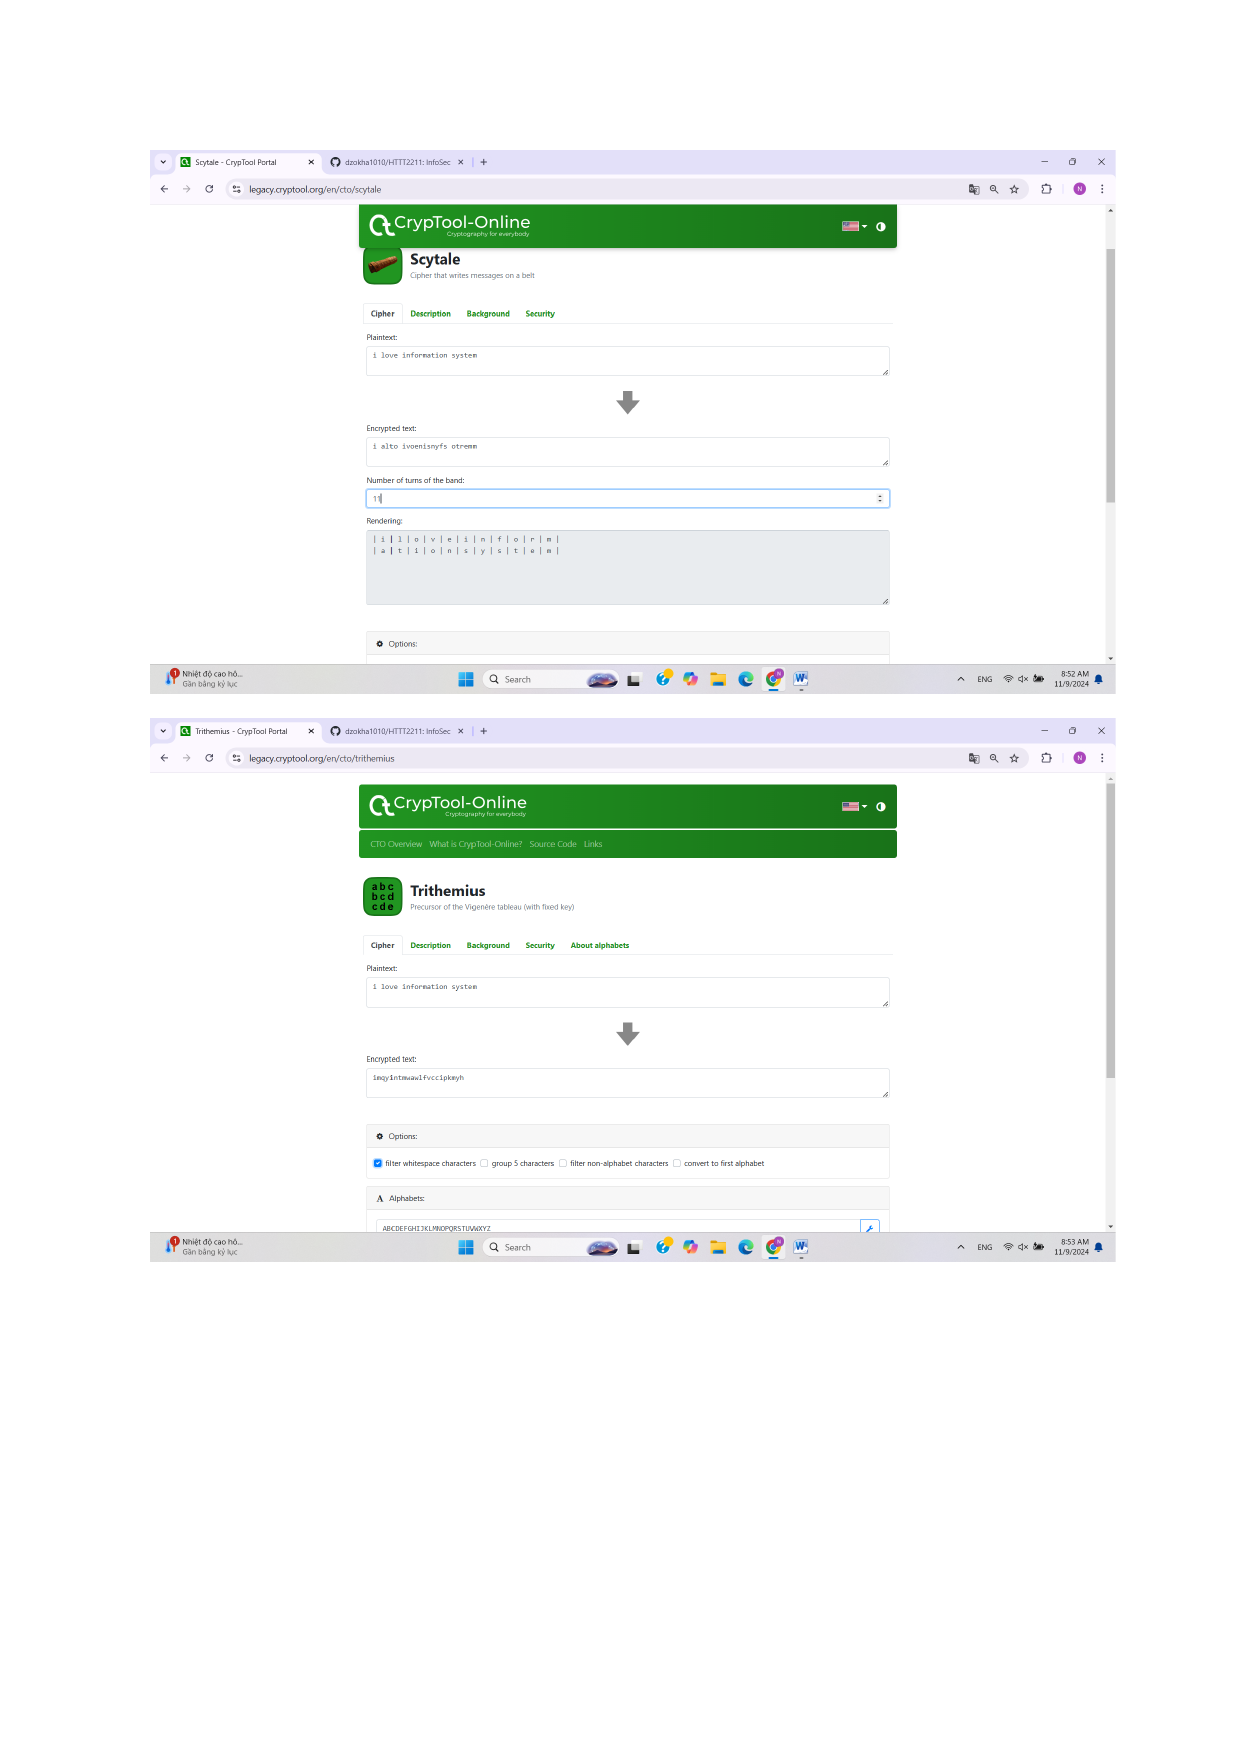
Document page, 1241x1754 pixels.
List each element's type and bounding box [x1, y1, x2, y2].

picture [150, 718, 1116, 1262]
picture [150, 150, 1116, 694]
